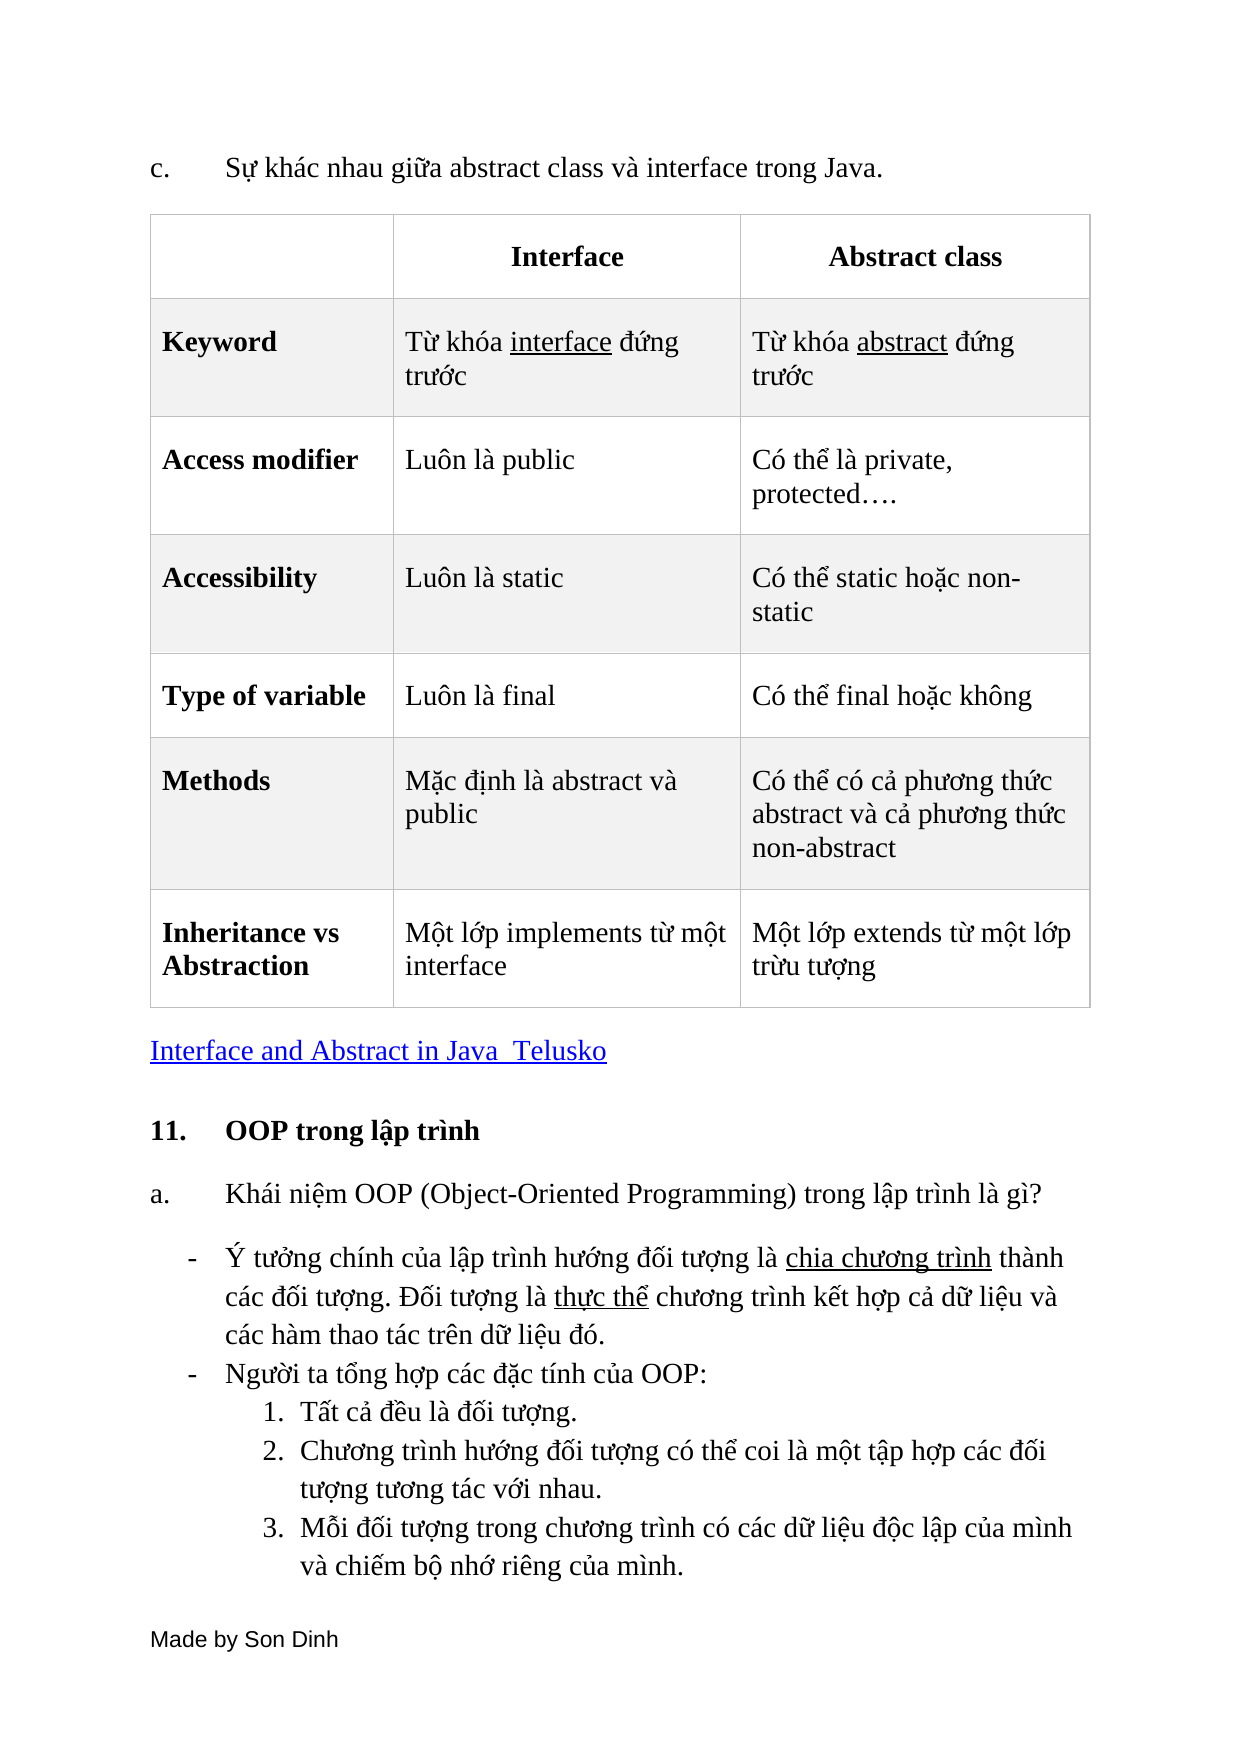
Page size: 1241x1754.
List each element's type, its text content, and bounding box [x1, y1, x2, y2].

table_cell Từ khóa interface đứng trước [394, 299, 740, 416]
list Người ta tổng hợp các đặc tính của OOP: [187, 1356, 1090, 1389]
list Mỗi đối tượng trong chương trình có các dữ liệu độc lập của mình và chiếm bộ nhớ riêng của mình. [262, 1510, 1090, 1582]
text Interface and Abstract in Java_Telusko [150, 1033, 1090, 1066]
table_cell Luôn là public [394, 417, 740, 534]
table_cell Mặc định là abstract và public [394, 738, 740, 889]
table_cell Luôn là static [394, 535, 740, 652]
table_cell Accessibility [151, 535, 393, 652]
table_header Abstract class [741, 215, 1089, 298]
text c. Sự khác nhau giữa abstract class và interface trong Java. [150, 150, 1090, 183]
table_cell Luôn là final [394, 654, 740, 737]
table_cell Có thể có cả phương thức abstract và cả phương thức non-abstract [741, 738, 1089, 889]
table_cell Methods [151, 738, 393, 889]
table_cell Type of variable [151, 654, 393, 737]
table_cell Một lớp extends từ một lớp trừu tượng [741, 890, 1089, 1007]
table_cell Một lớp implements từ một interface [394, 890, 740, 1007]
subtitle 11. OOP trong lập trình [150, 1113, 1090, 1147]
table_cell Từ khóa abstract đứng trước [741, 299, 1089, 416]
table_cell Có thể static hoặc non-static [741, 535, 1089, 652]
table_cell Có thể là private, protected…. [741, 417, 1089, 534]
text a. Khái niệm OOP (Object-Oriented Programming) trong lập trình là gì? [150, 1177, 1090, 1210]
table_cell Inheritance vs Abstraction [151, 890, 393, 1007]
table_header [151, 215, 393, 298]
table_cell Keyword [151, 299, 393, 416]
table_cell Có thể final hoặc không [741, 654, 1089, 737]
table_header Interface [394, 215, 740, 298]
list Ý tưởng chính của lập trình hướng đối tượng là chia chương trình thành các đối tượng. Đối tượng là thực thể chương trình kết hợp cả dữ liệu và các hàm thao tác trên dữ liệu đó. [187, 1240, 1090, 1351]
list Tất cả đều là đối tượng. [262, 1394, 1090, 1428]
list Chương trình hướng đối tượng có thể coi là một tập hợp các đối tượng tương tác với nhau. [262, 1433, 1090, 1505]
table_cell Access modifier [151, 417, 393, 534]
